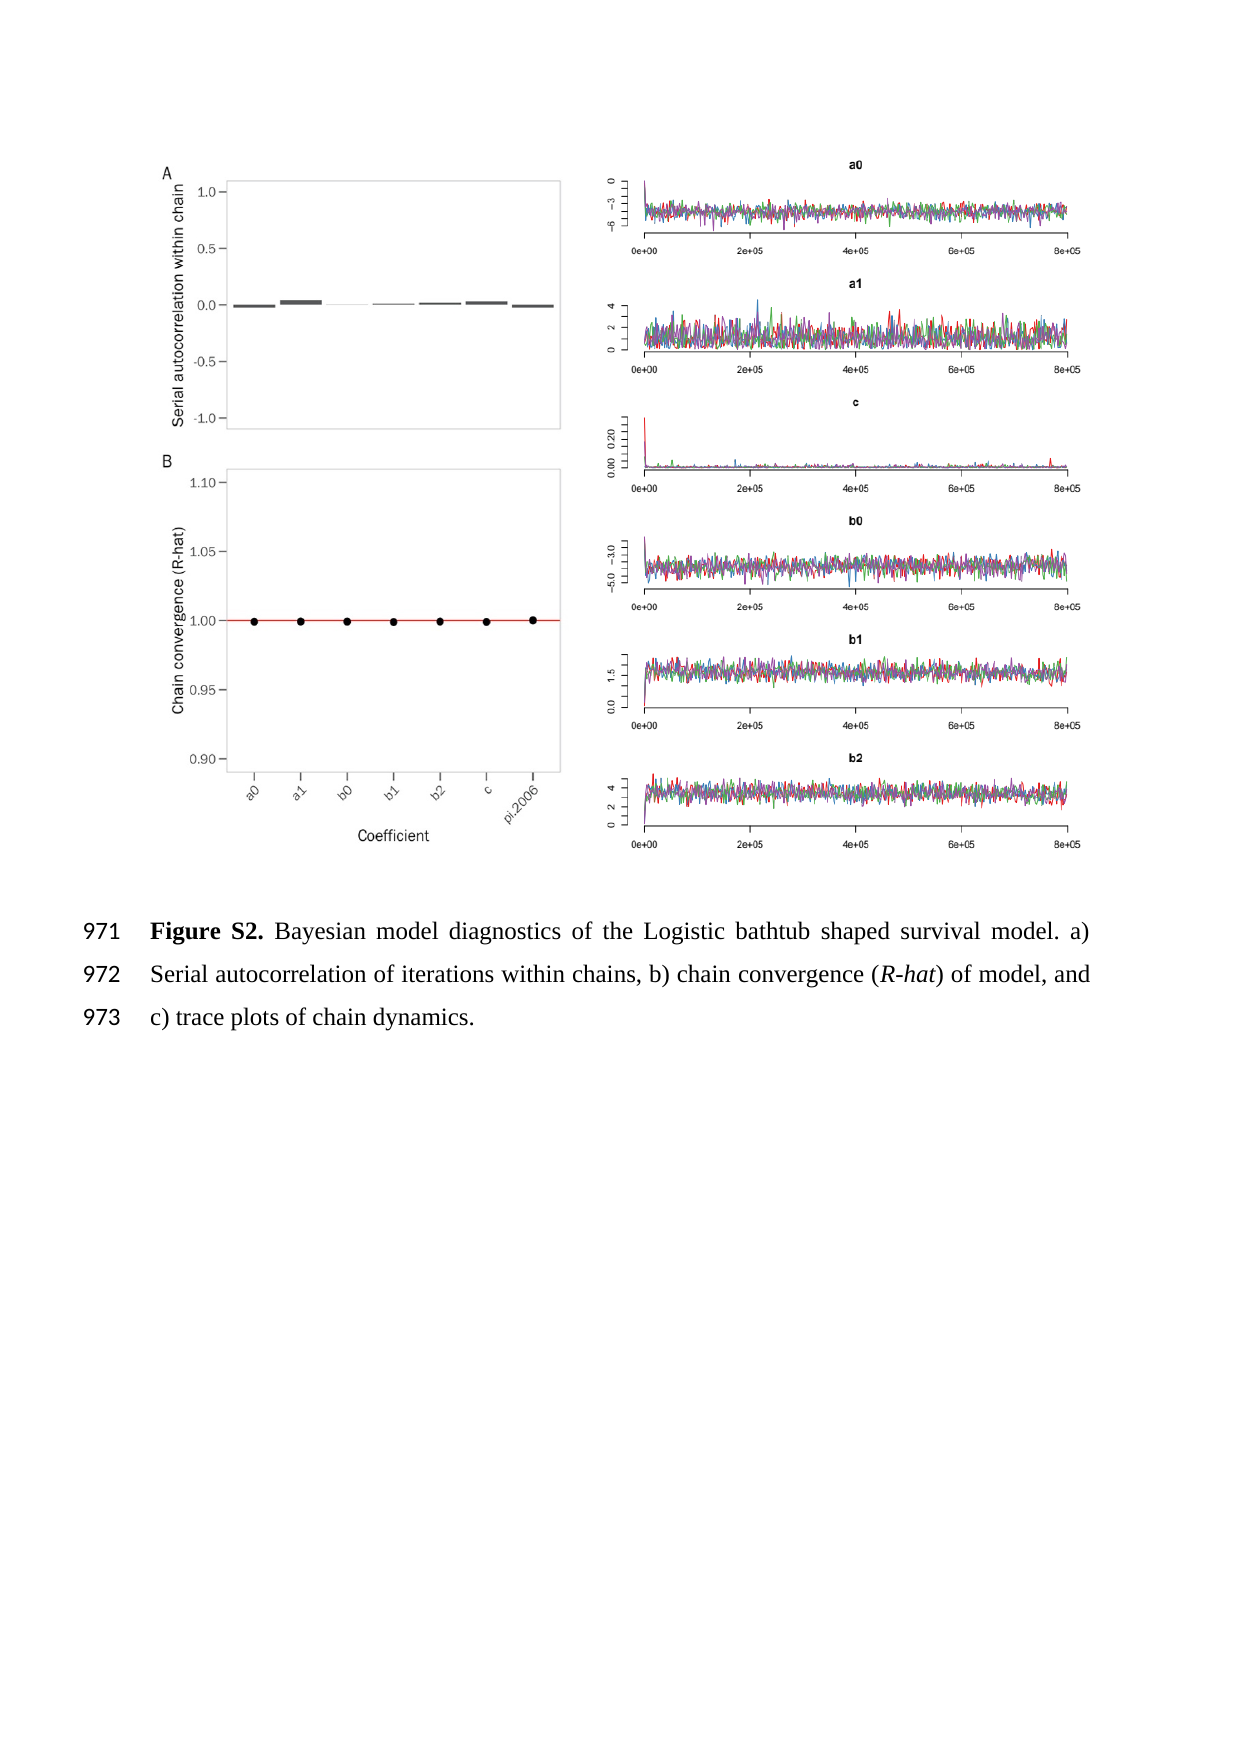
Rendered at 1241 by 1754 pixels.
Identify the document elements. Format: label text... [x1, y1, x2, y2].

text Figure S2. Bayesian model diagnostics of the Logistic bathtub shaped survival model. a) Serial autocorrelation of iterations within chains, b) chain convergence (R-hat) of model, and c) trace plots of chain dynamics. [150, 916, 1090, 1031]
picture [147, 149, 575, 859]
